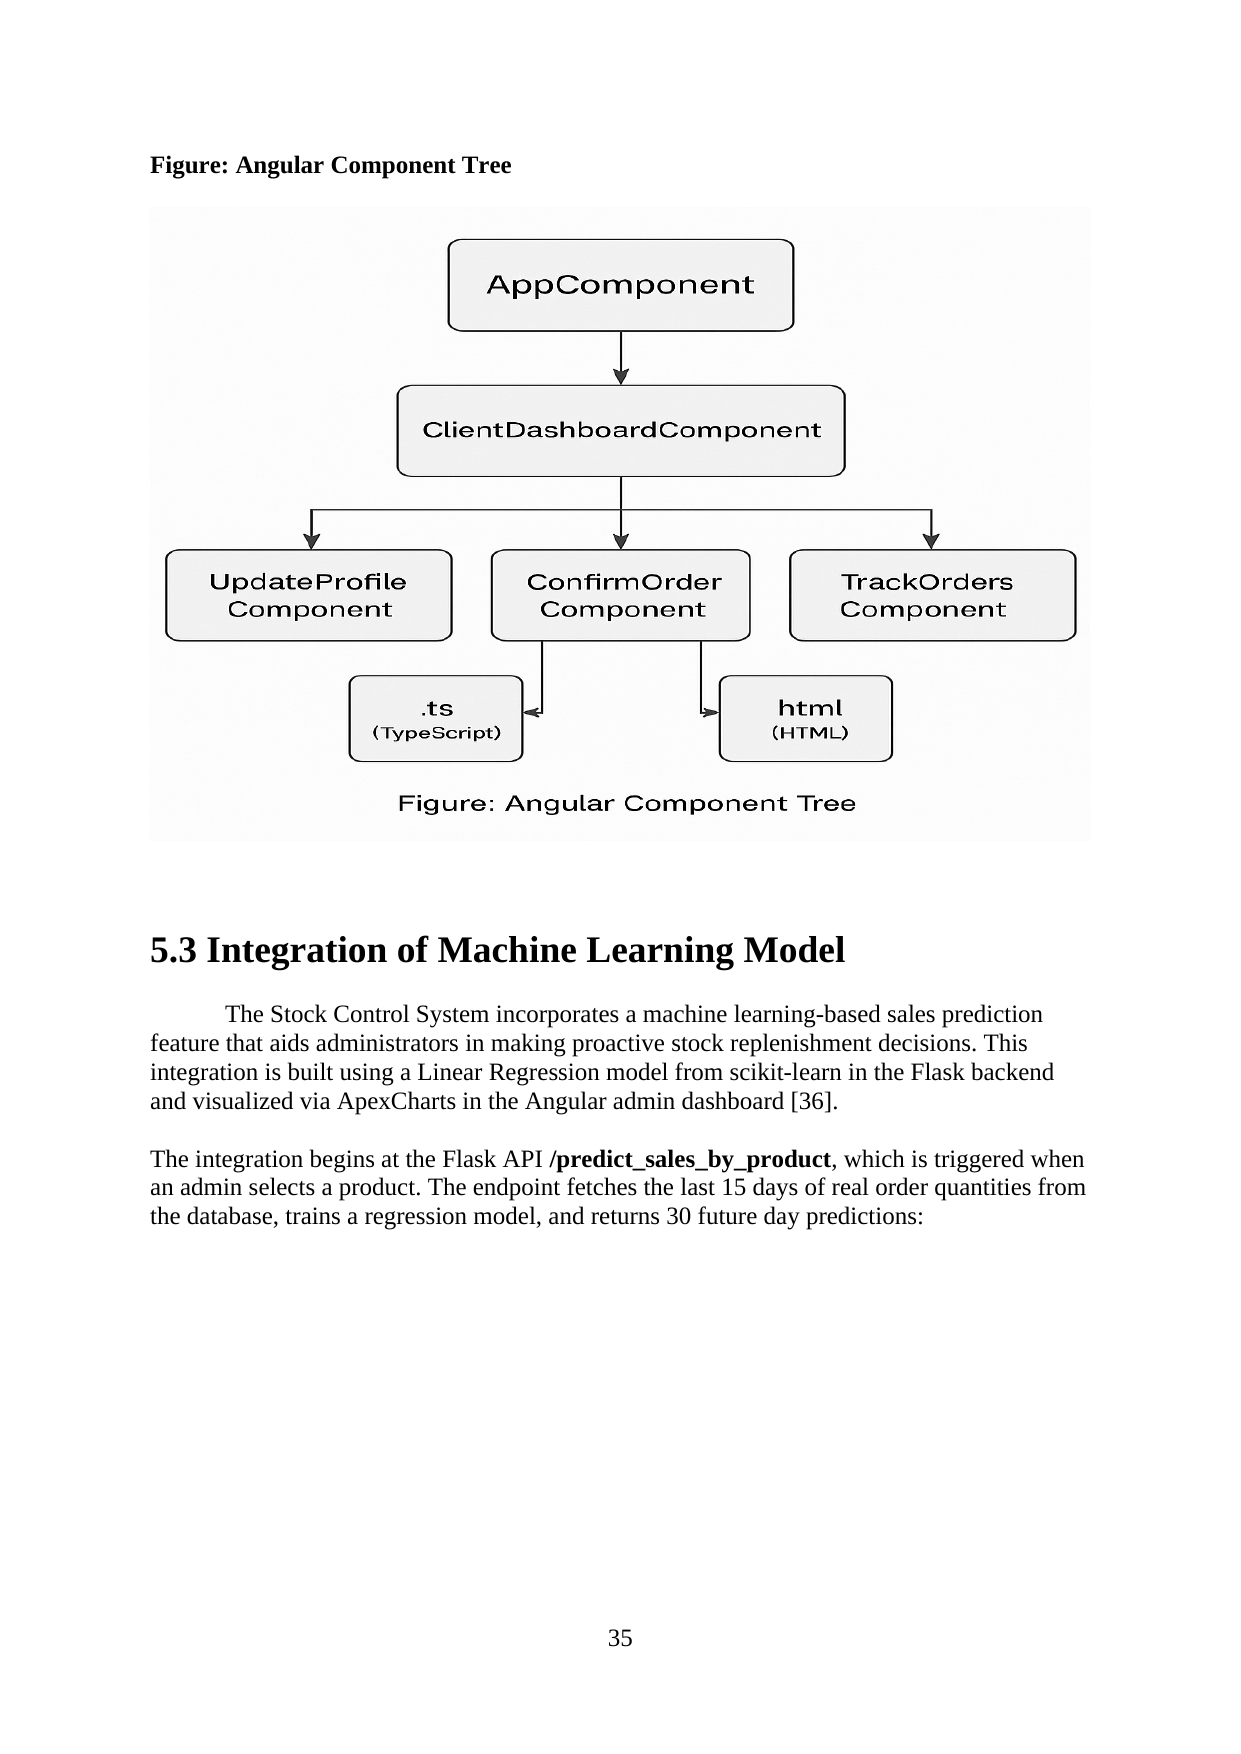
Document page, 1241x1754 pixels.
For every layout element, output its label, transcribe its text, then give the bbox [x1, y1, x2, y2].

text Figure: Angular Component Tree [150, 150, 1090, 179]
text 5.3 Integration of Machine Learning Model [150, 927, 1090, 970]
picture [150, 207, 1091, 841]
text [150, 1144, 1090, 1230]
text The Stock Control System incorporates a machine learning-based sales prediction feature that aids administrators in making proactive stock replenishment decisions. This integration is built using a Linear Regression model from scikit-learn in the Flask backend and visualized via ApexCharts in the Angular admin dashboard [36]. [150, 999, 1090, 1114]
